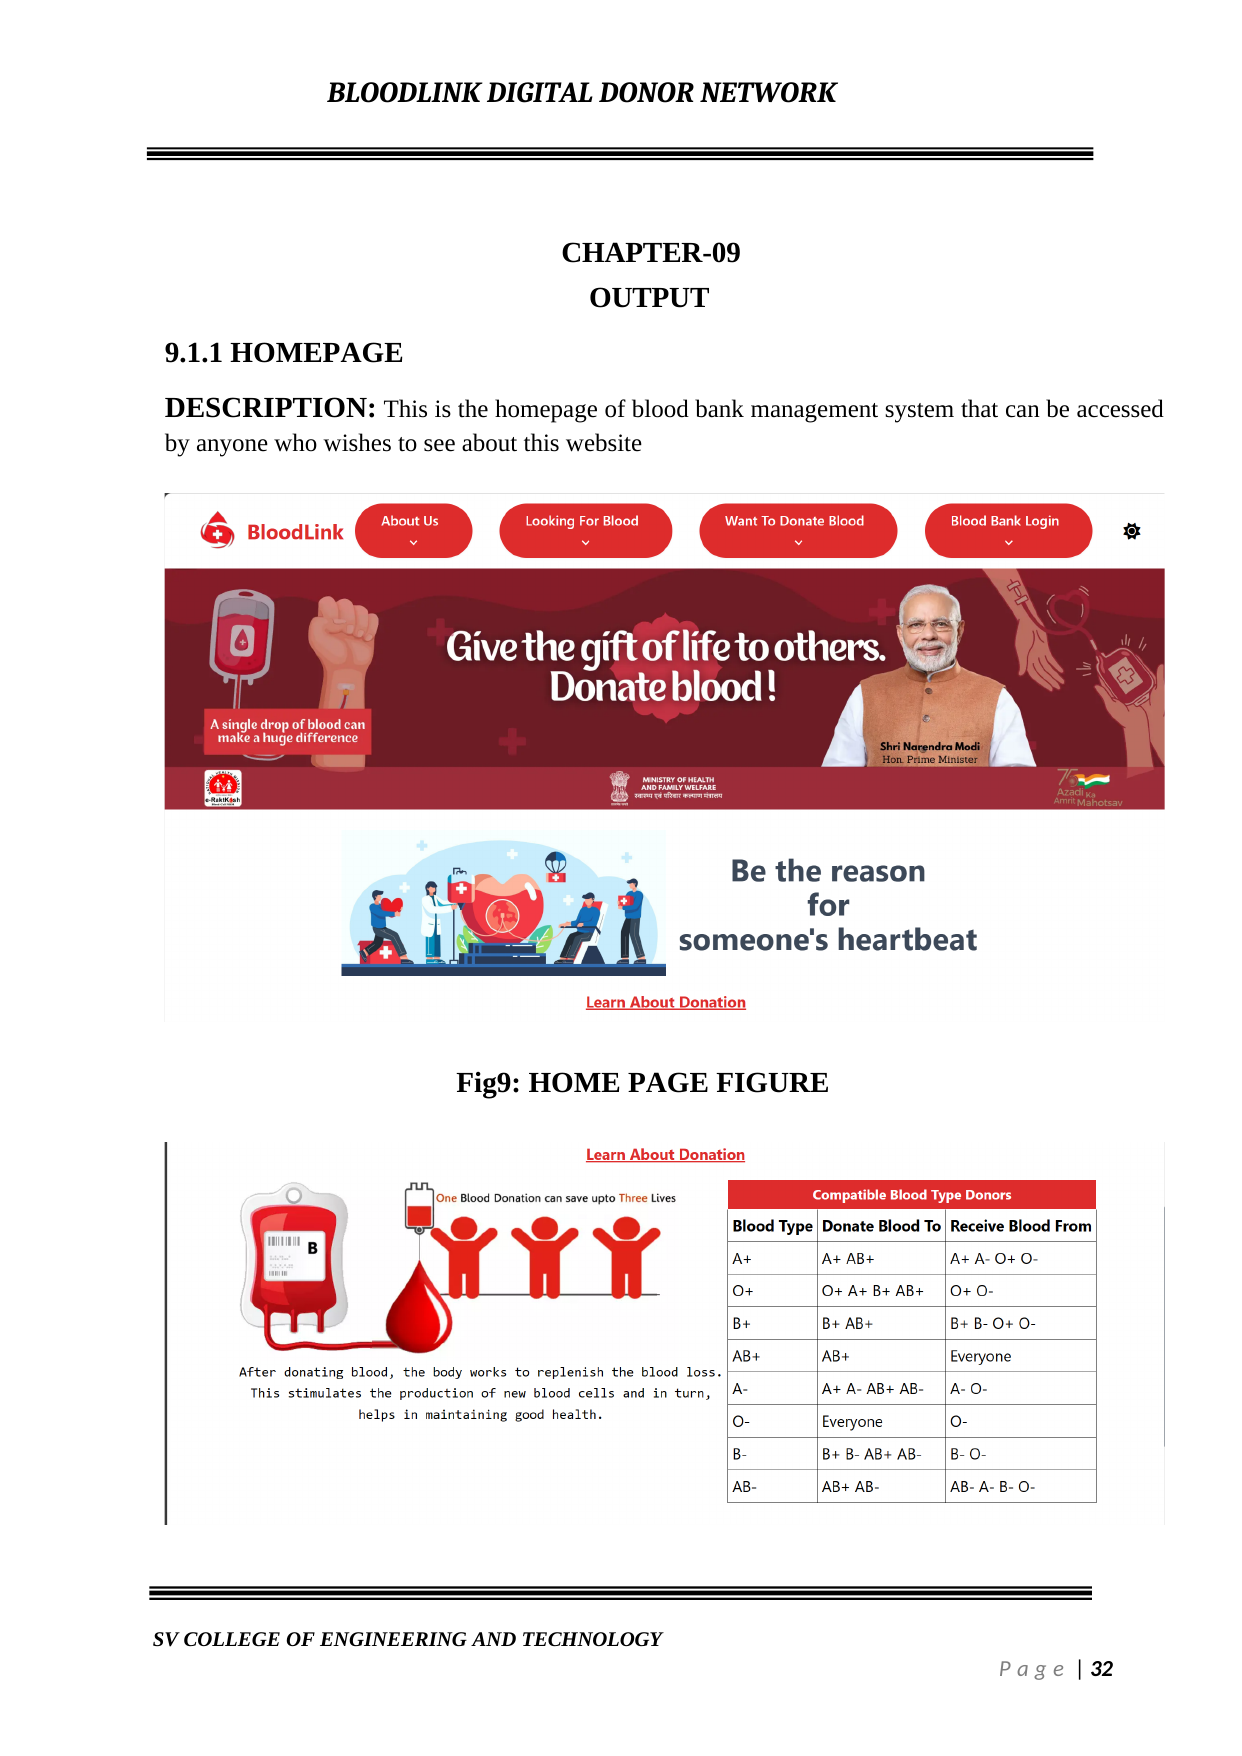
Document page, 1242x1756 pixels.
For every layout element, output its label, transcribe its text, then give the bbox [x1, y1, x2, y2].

subtitle Fig9: HOME PAGE FIGURE [164, 1065, 912, 1099]
subtitle 9.1.1 HOMEPAGE [164, 335, 912, 368]
text OUTPUT [164, 280, 1164, 313]
text DESCRIPTION: This is the homepage of blood bank management system that can be accessed by anyone who wishes to see about this website [164, 390, 1164, 456]
picture [164, 493, 1165, 1022]
picture [164, 1142, 1165, 1525]
subtitle CHAPTER-09 [462, 236, 912, 269]
